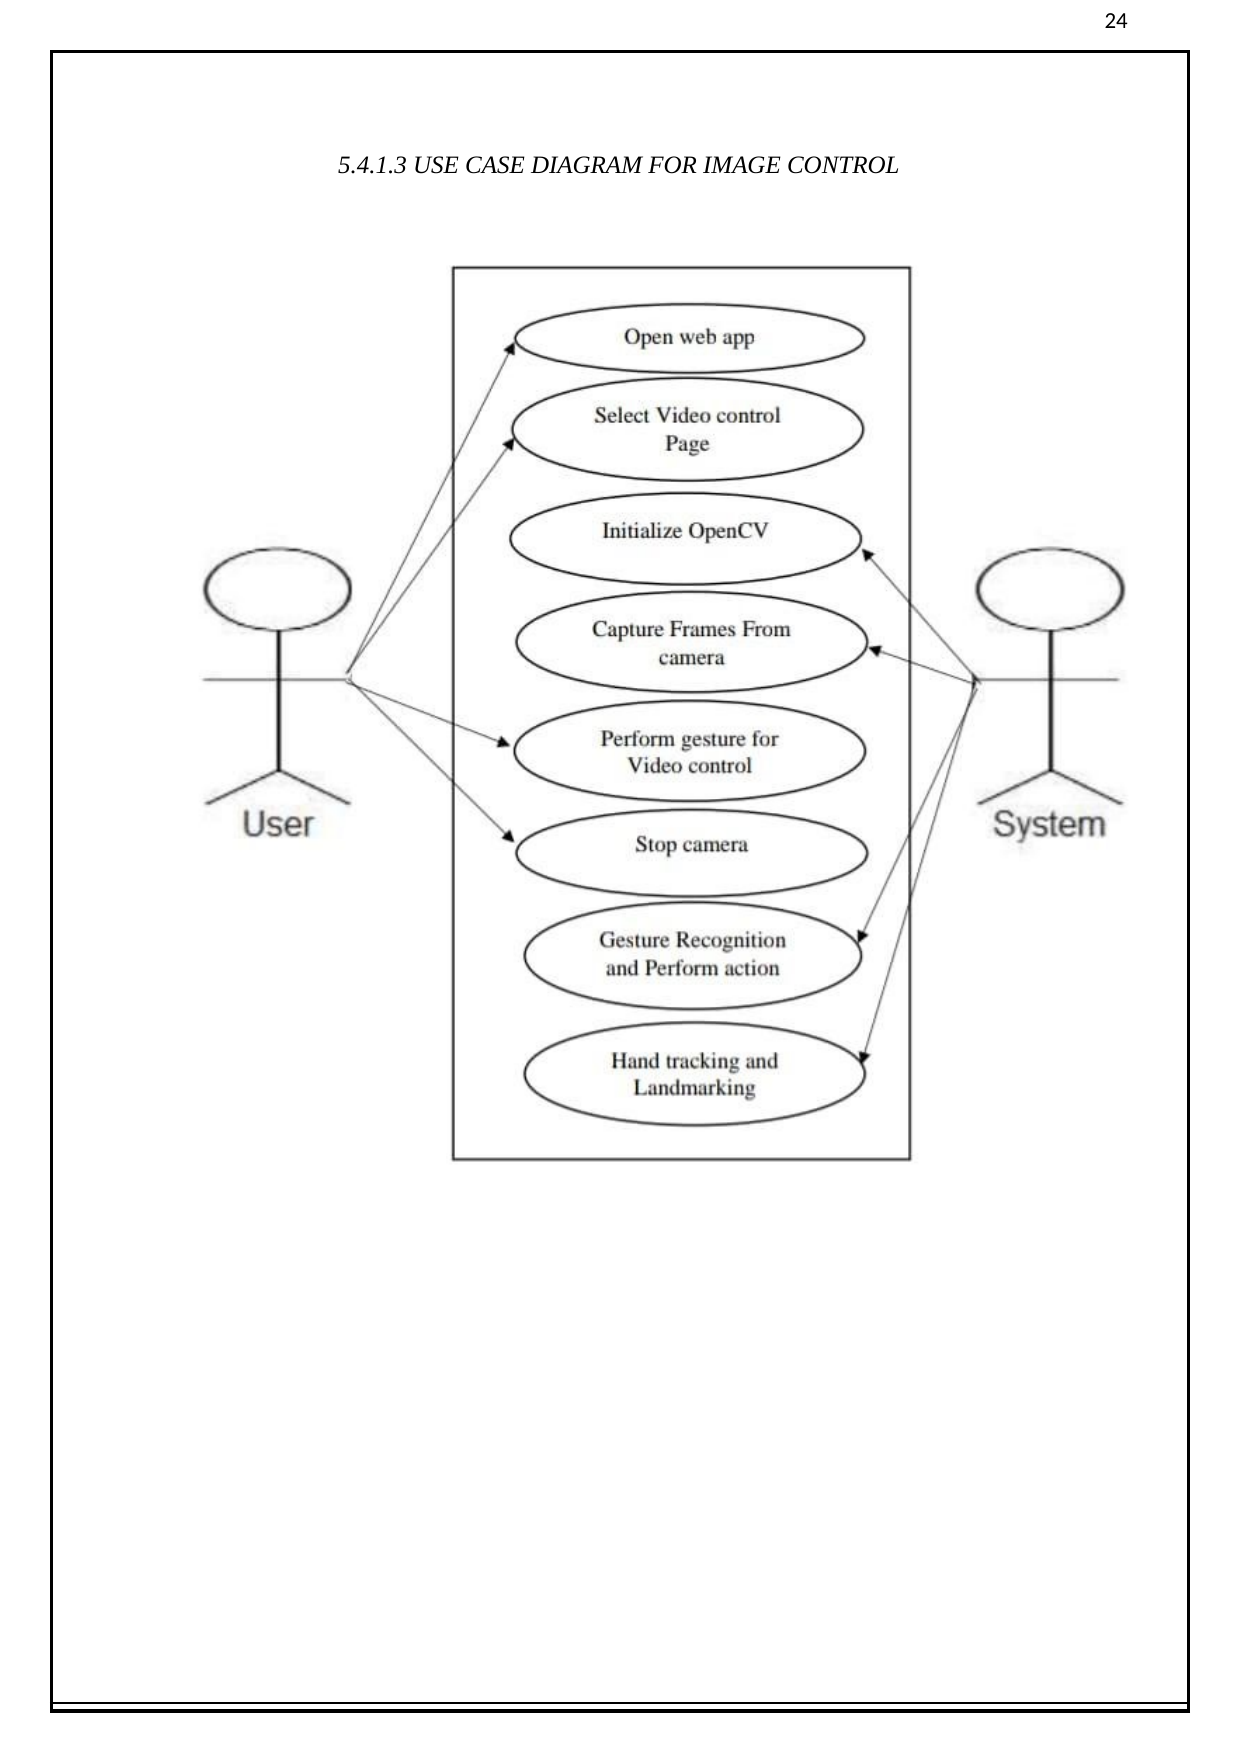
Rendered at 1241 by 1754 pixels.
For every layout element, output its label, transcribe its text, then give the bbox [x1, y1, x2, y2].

picture [188, 244, 1129, 1183]
text 5.4.1.3 USE CASE DIAGRAM FOR IMAGE CONTROL [113, 150, 1127, 179]
